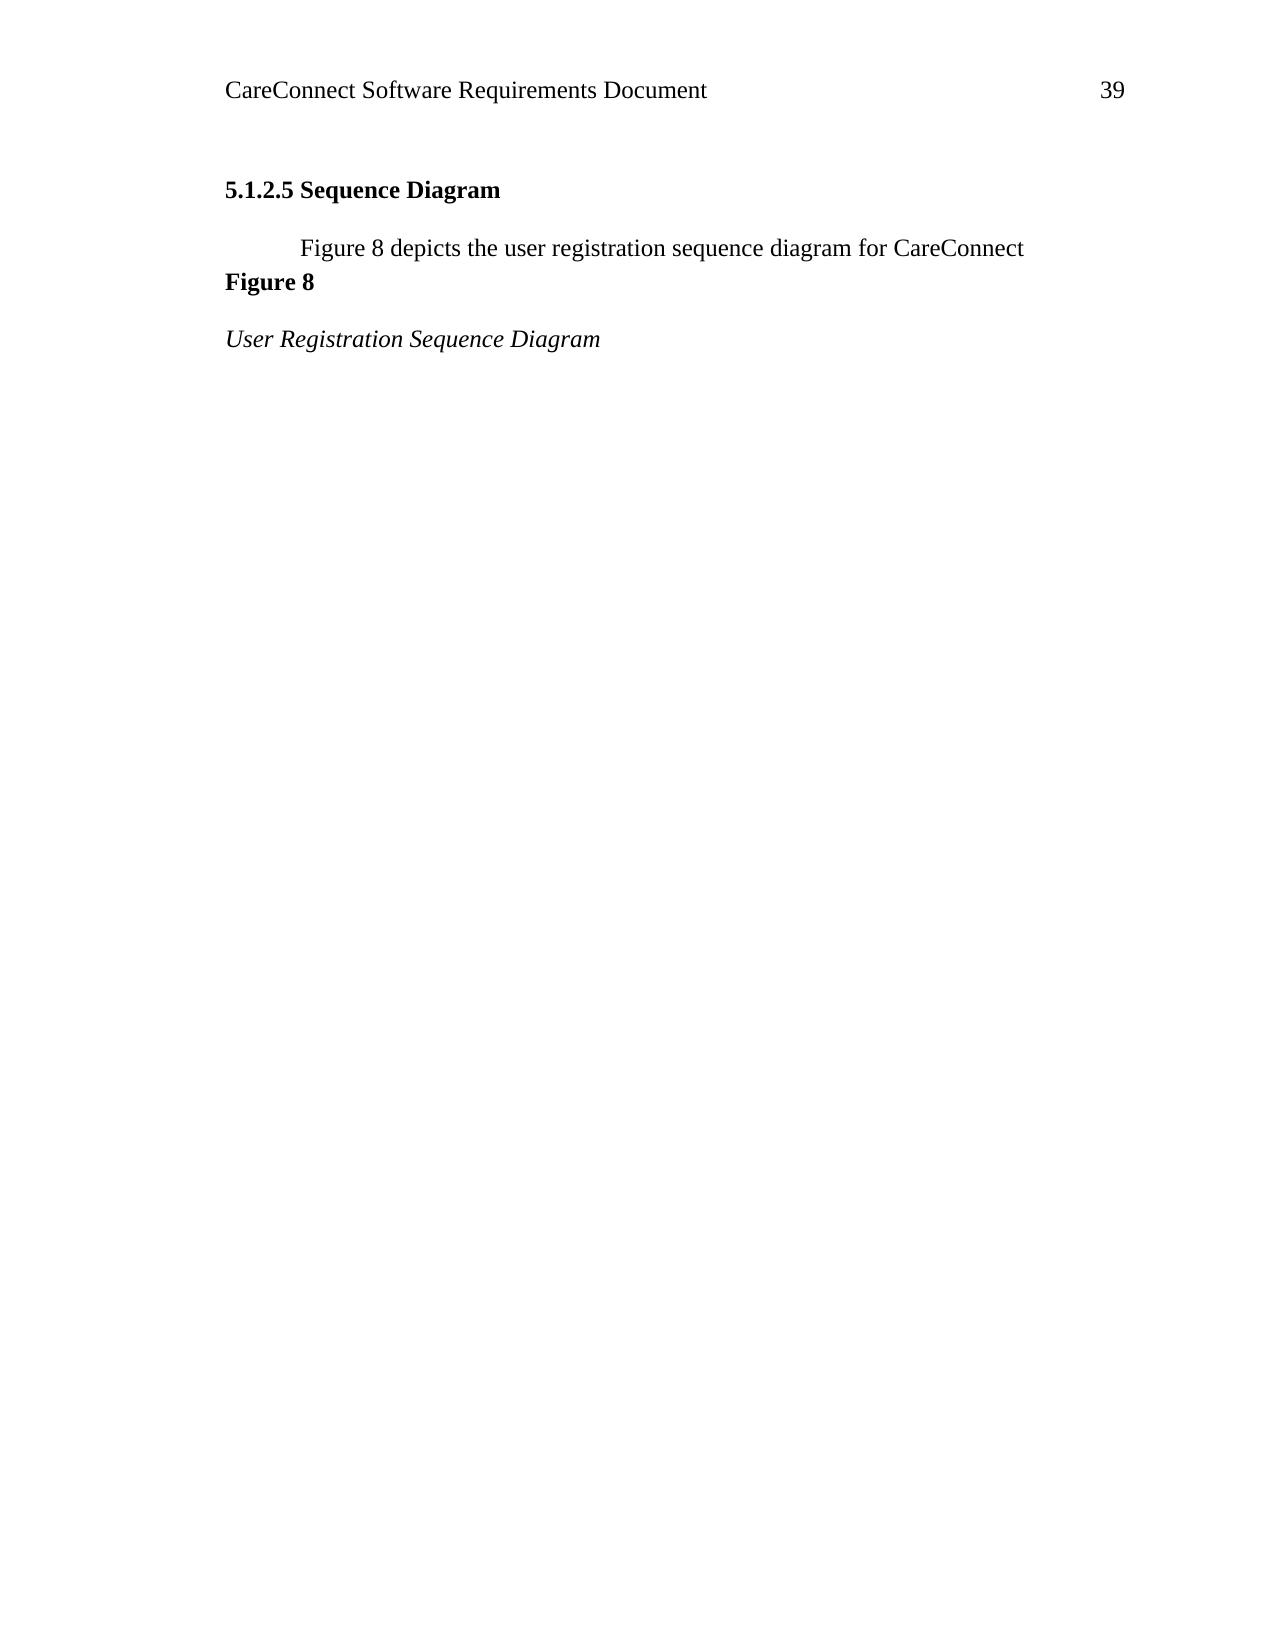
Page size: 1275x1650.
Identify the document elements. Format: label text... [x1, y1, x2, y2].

text Figure 8 [225, 267, 1125, 295]
text Figure 8 depicts the user registration sequence diagram for CareConnect [225, 233, 1125, 262]
subtitle 5.1.2.5 Sequence Diagram [225, 175, 1125, 204]
text User Registration Sequence Diagram [225, 324, 1125, 353]
